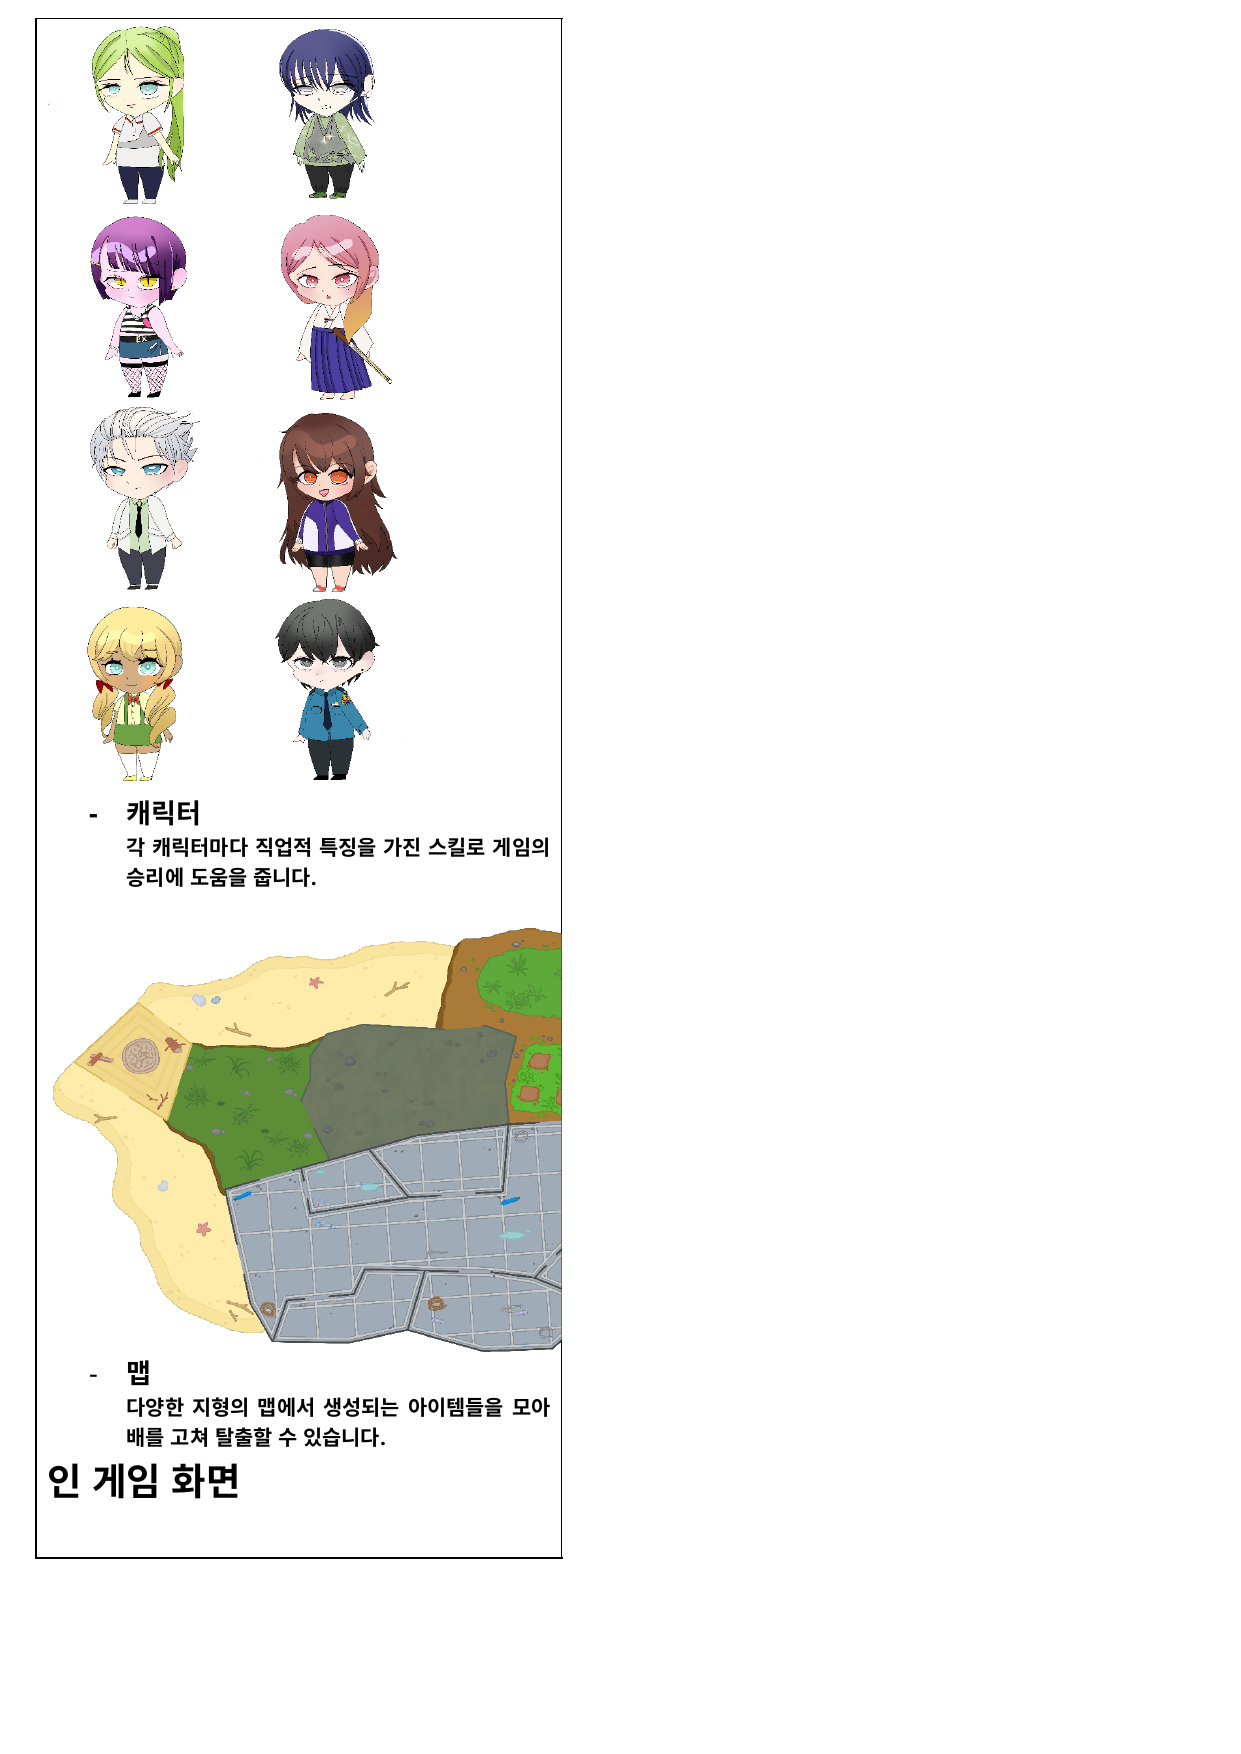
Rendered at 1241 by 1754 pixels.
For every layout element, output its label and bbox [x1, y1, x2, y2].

picture [47, 19, 432, 786]
picture [47, 928, 562, 1352]
table_cell [37, 19, 561, 1557]
picture [47, 602, 230, 786]
